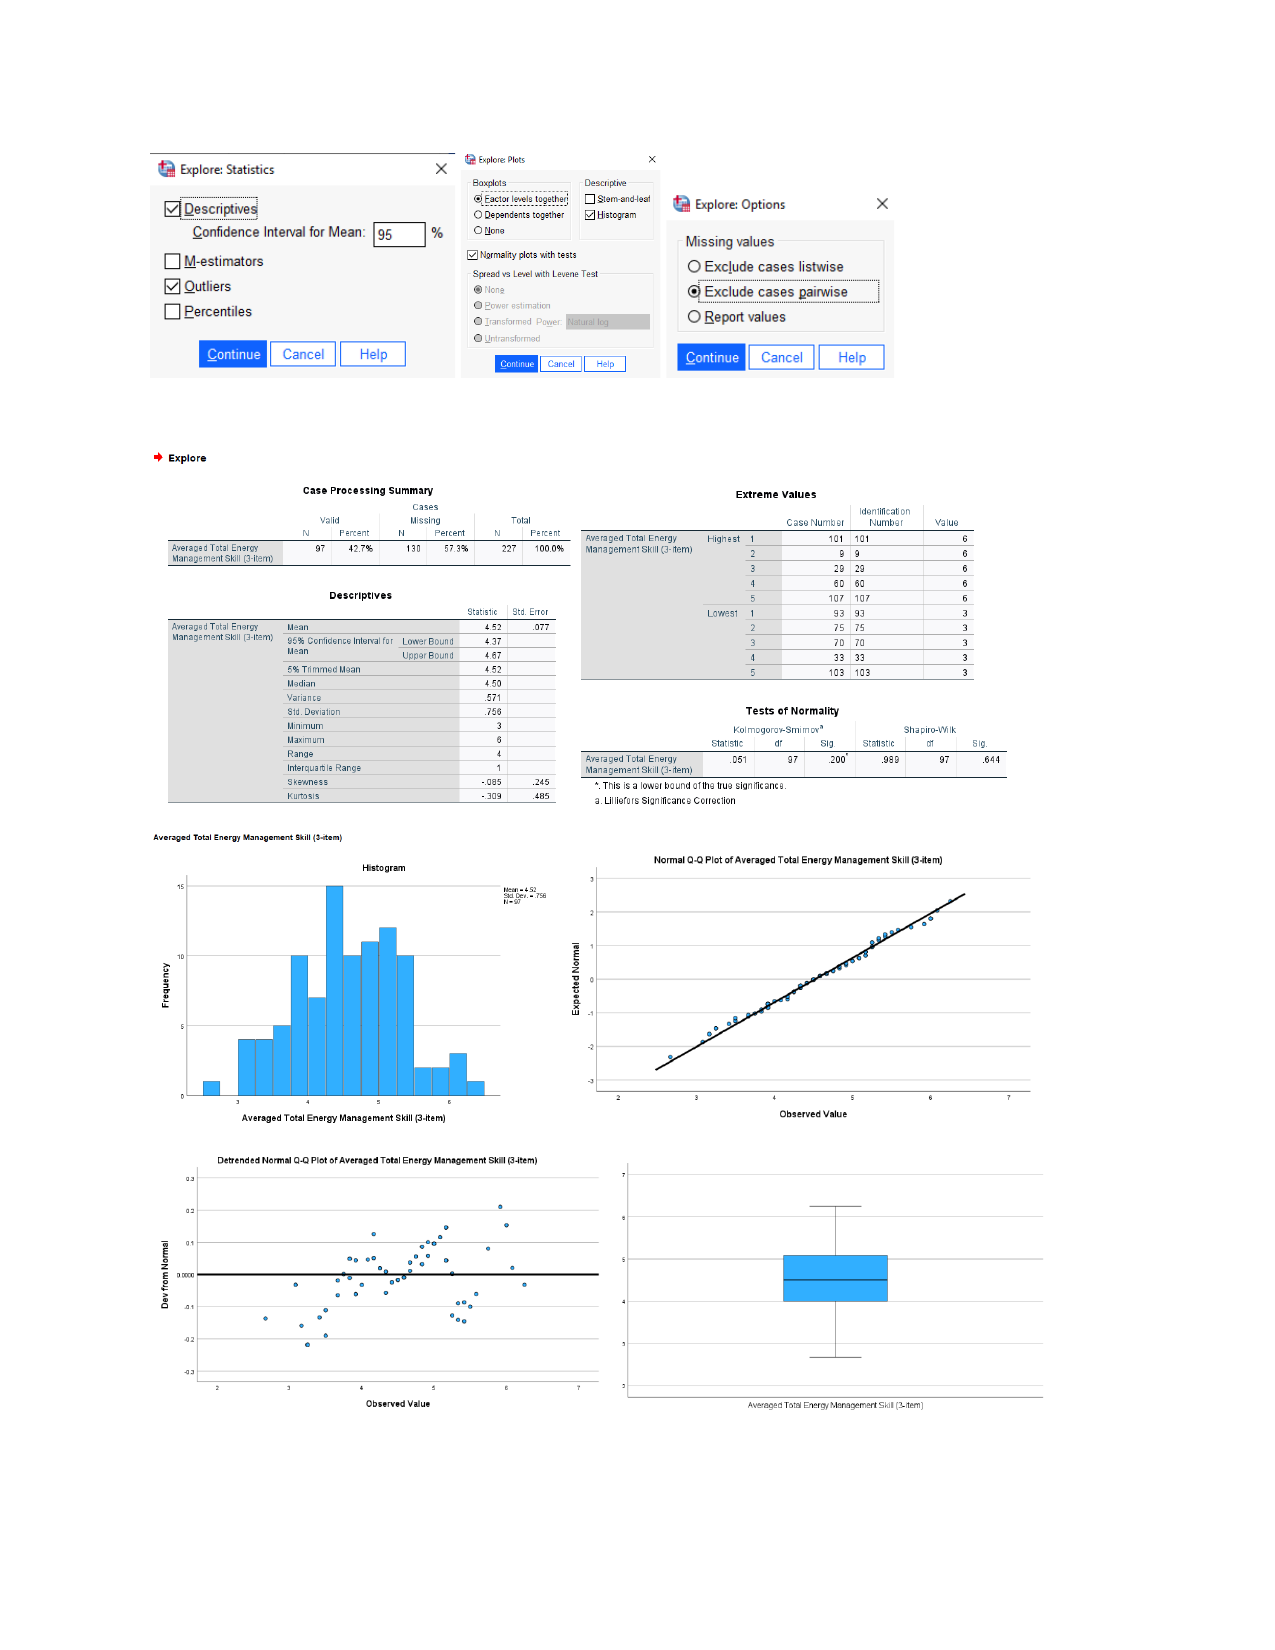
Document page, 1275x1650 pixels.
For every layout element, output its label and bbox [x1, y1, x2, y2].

picture [460, 150, 661, 378]
picture [150, 1147, 604, 1416]
picture [560, 846, 1036, 1127]
picture [150, 450, 573, 810]
picture [150, 153, 456, 378]
picture [578, 486, 1008, 810]
picture [614, 1160, 1048, 1416]
picture [150, 831, 550, 1127]
picture [666, 190, 895, 378]
